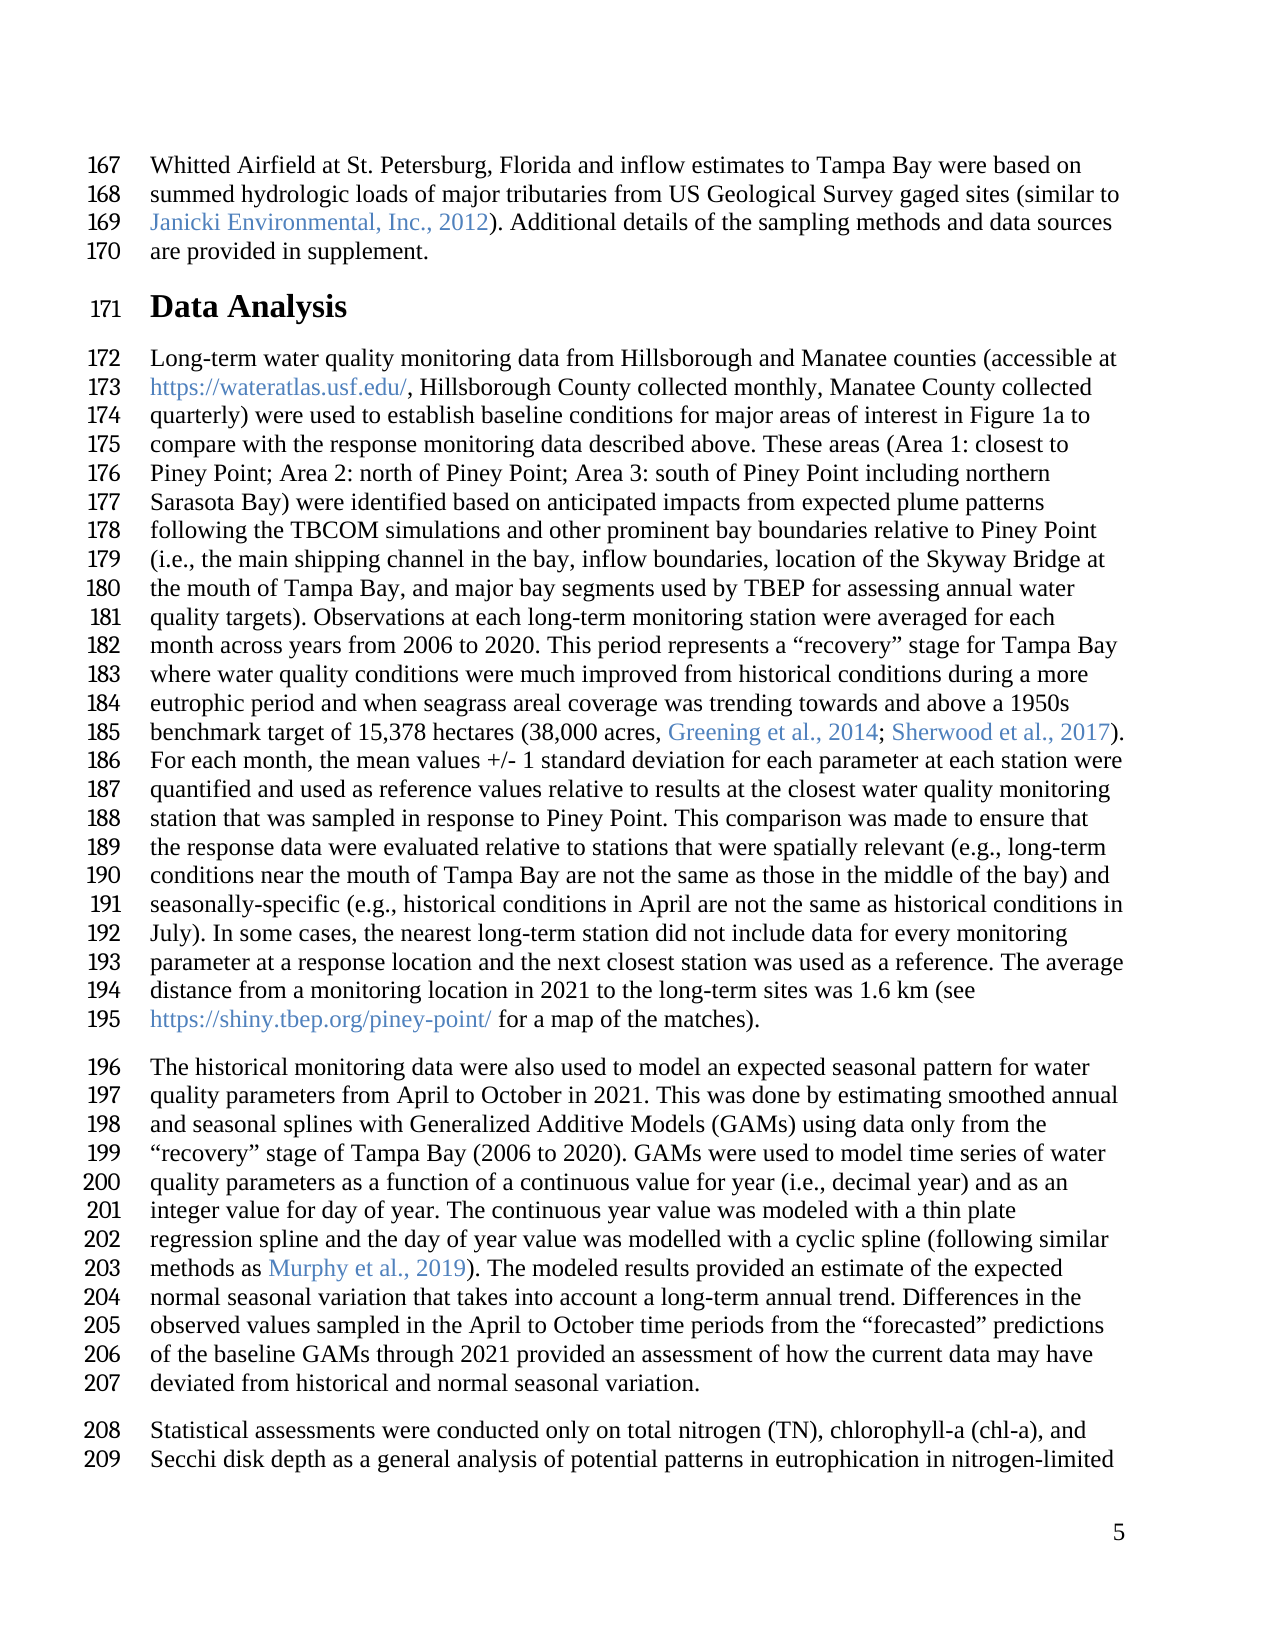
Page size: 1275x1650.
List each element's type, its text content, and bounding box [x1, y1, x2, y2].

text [150, 1415, 1125, 1473]
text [150, 150, 1125, 265]
subtitle Data Analysis [150, 286, 1125, 324]
text Long-term water quality monitoring data from Hillsborough and Manatee counties (accessible at https://wateratlas.usf.edu/, Hillsborough County collected monthly, Manatee County collected quarterly) were used to establish baseline conditions for major areas of interest in Figure 1a to compare with the response monitoring data described above. These areas (Area 1: closest to Piney Point; Area 2: north of Piney Point; Area 3: south of Piney Point including northern Sarasota Bay) were identified based on anticipated impacts from expected plume patterns following the TBCOM simulations and other prominent bay boundaries relative to Piney Point (i.e., the main shipping channel in the bay, inflow boundaries, location of the Skyway Bridge at the mouth of Tampa Bay, and major bay segments used by TBEP for assessing annual water quality targets). Observations at each long-term monitoring station were averaged for each month across years from 2006 to 2020. This period represents a “recovery” stage for Tampa Bay where water quality conditions were much improved from historical conditions during a more eutrophic period and when seagrass areal coverage was trending towards and above a 1950s benchmark target of 15,378 hectares (38,000 acres, Greening et al., 2014; Sherwood et al., 2017). For each month, the mean values +/- 1 standard deviation for each parameter at each station were quantified and used as reference values relative to results at the closest water quality monitoring station that was sampled in response to Piney Point. This comparison was made to ensure that the response data were evaluated relative to stations that were spatially relevant (e.g., long-term conditions near the mouth of Tampa Bay are not the same as those in the middle of the bay) and seasonally-specific (e.g., historical conditions in April are not the same as historical conditions in July). In some cases, the nearest long-term station did not include data for every monitoring parameter at a response location and the next closest station was used as a reference. The average distance from a monitoring location in 2021 to the long-term sites was 1.6 km (see https://shiny.tbep.org/piney-point/ for a map of the matches). [150, 343, 1125, 1033]
text The historical monitoring data were also used to model an expected seasonal pattern for water quality parameters from April to October in 2021. This was done by estimating smoothed annual and seasonal splines with Generalized Additive Models (GAMs) using data only from the “recovery” stage of Tampa Bay (2006 to 2020). GAMs were used to model time series of water quality parameters as a function of a continuous value for year (i.e., decimal year) and as an integer value for day of year. The continuous year value was modeled with a thin plate regression spline and the day of year value was modelled with a cyclic spline (following similar methods as Murphy et al., 2019). The modeled results provided an estimate of the expected normal seasonal variation that takes into account a long-term annual trend. Differences in the observed values sampled in the April to October time periods from the “forecasted” predictions of the baseline GAMs through 2021 provided an assessment of how the current data may have deviated from historical and normal seasonal variation. [150, 1052, 1125, 1397]
